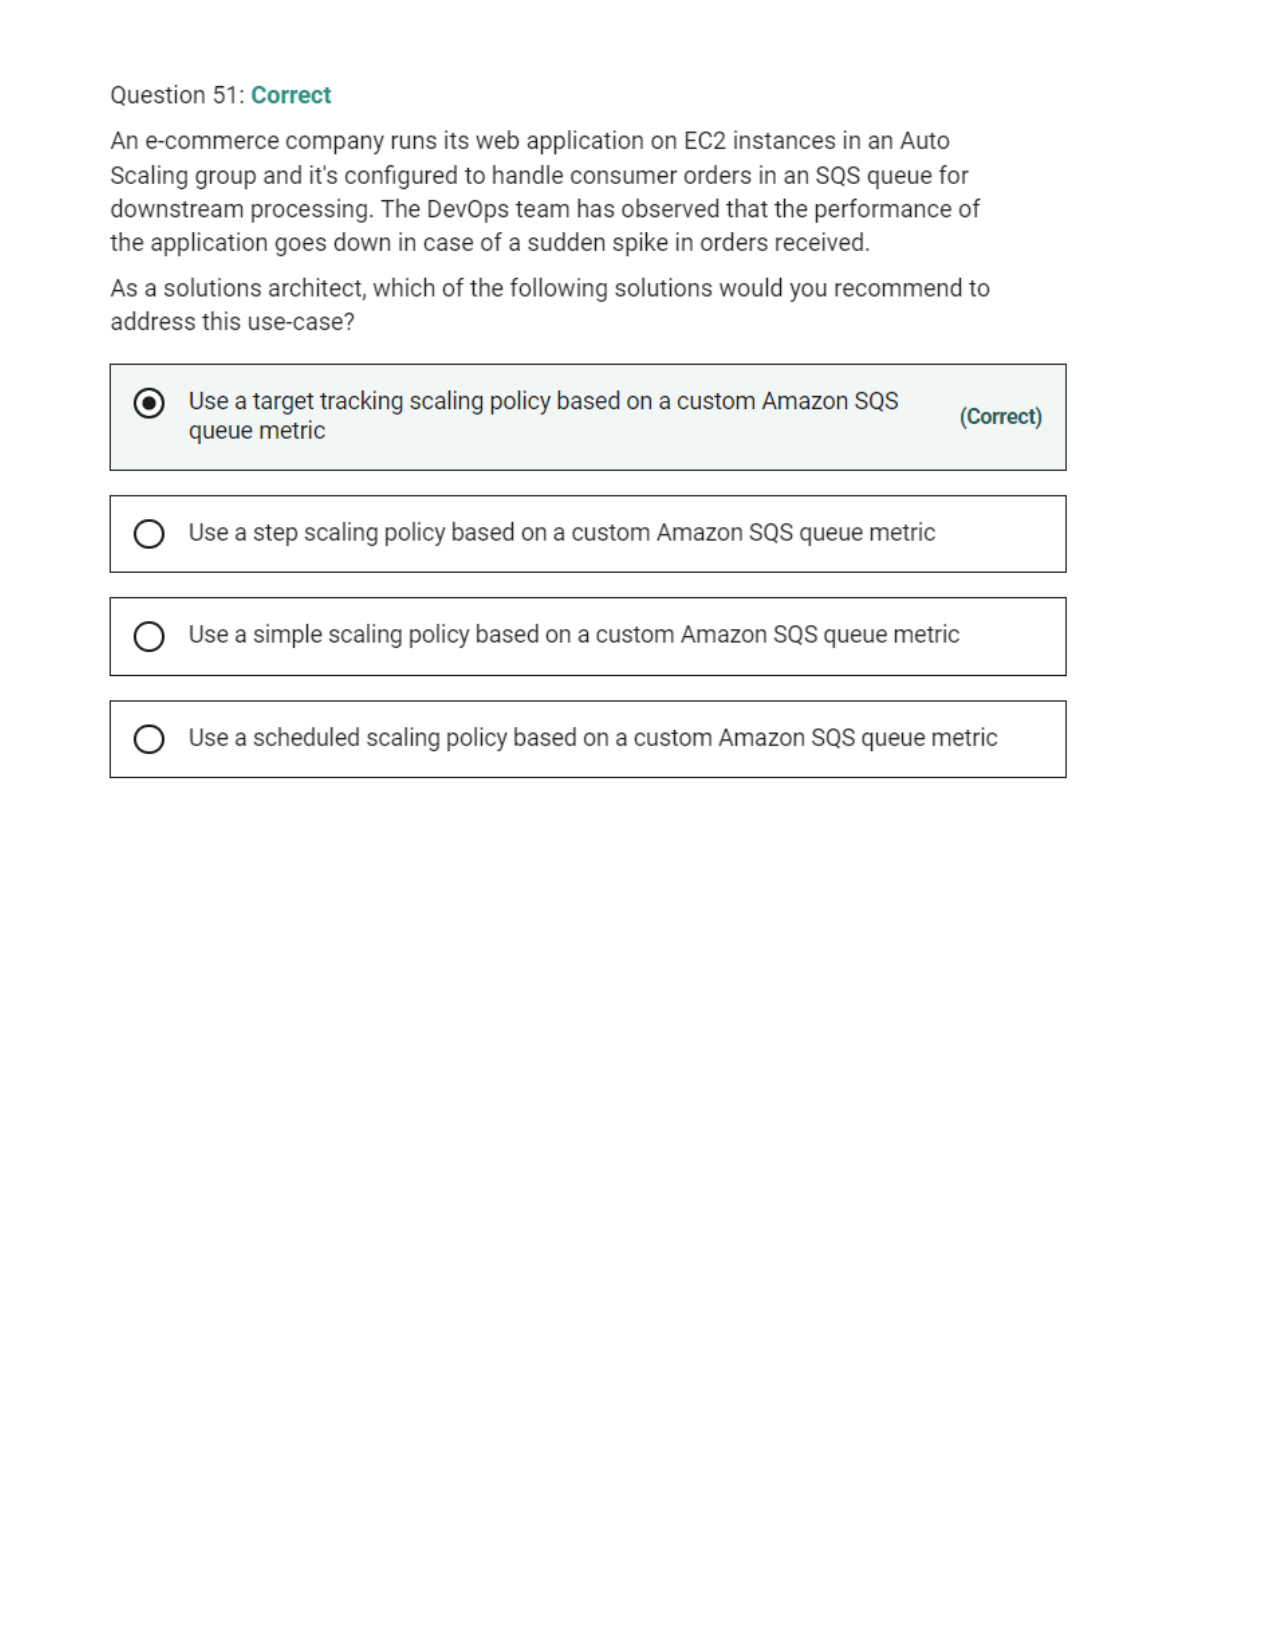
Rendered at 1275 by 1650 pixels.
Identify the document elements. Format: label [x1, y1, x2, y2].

picture [103, 75, 1079, 785]
